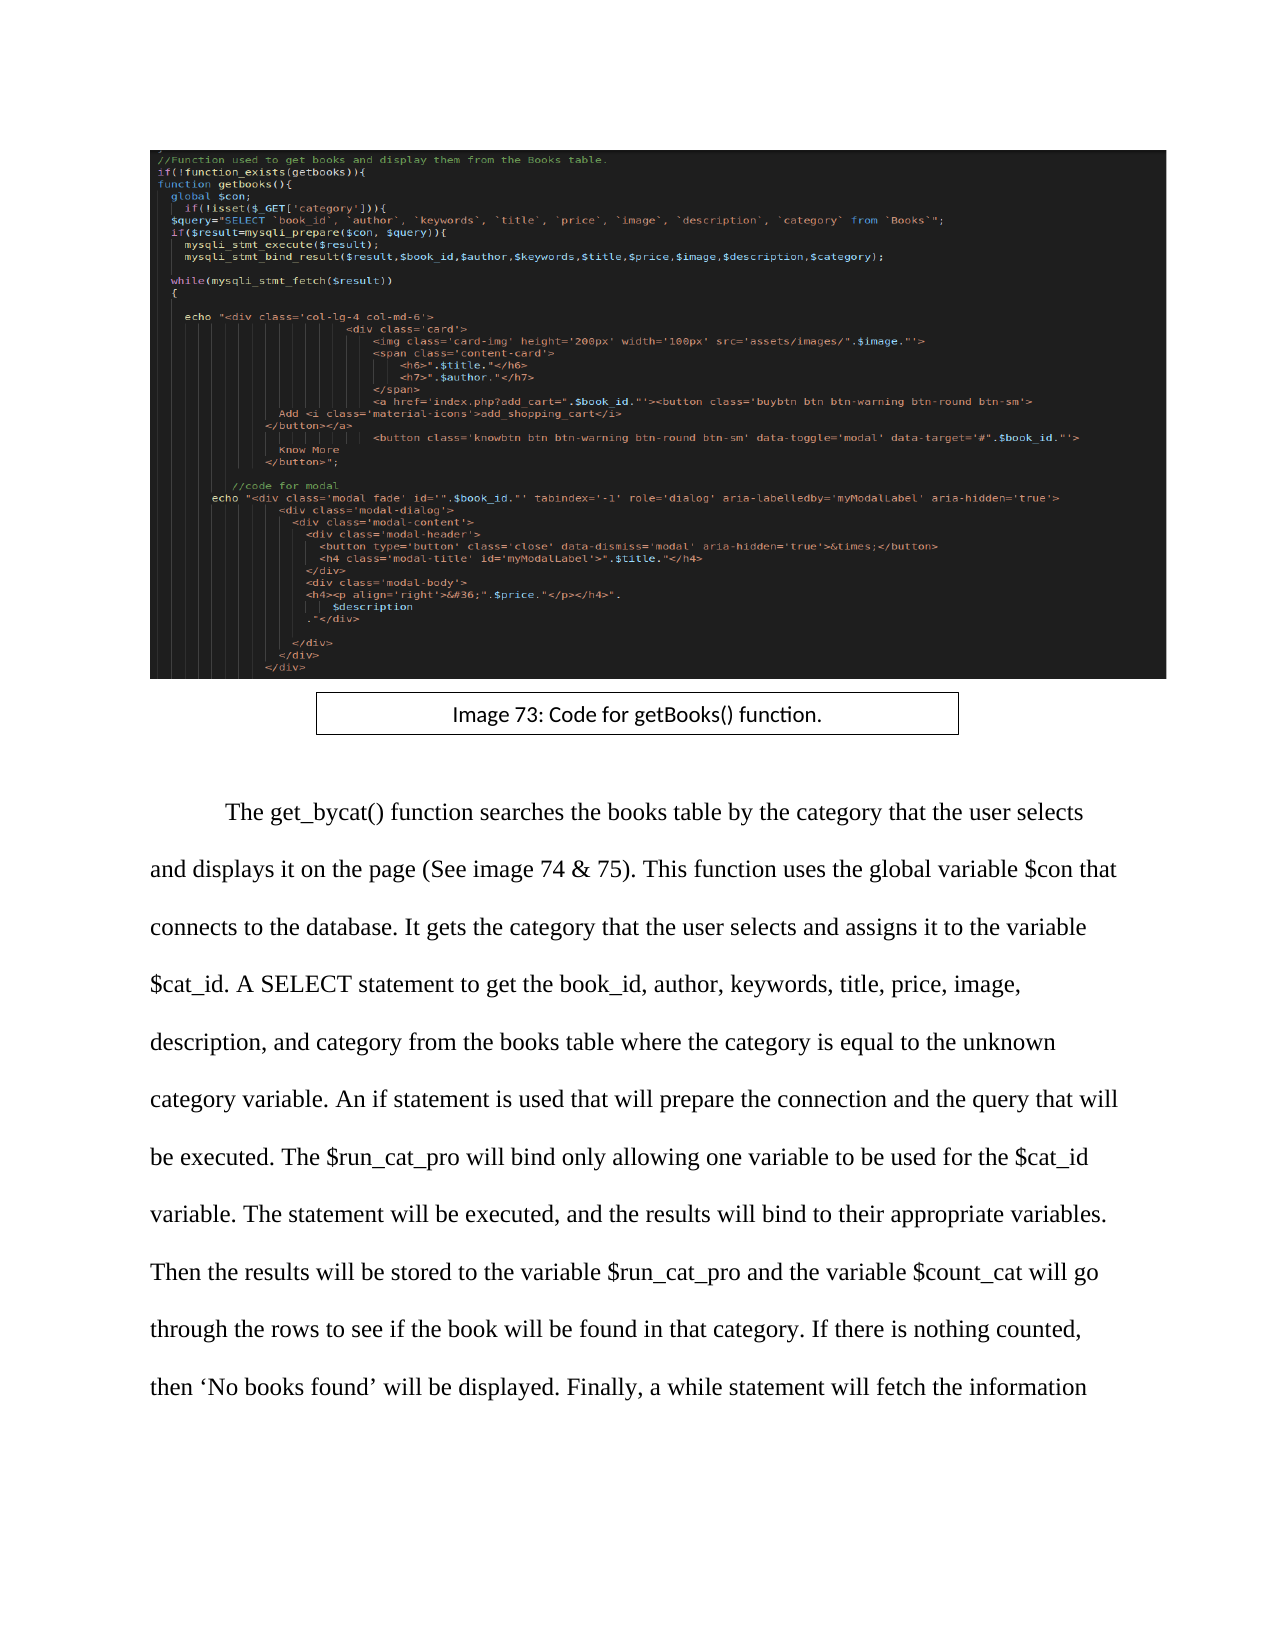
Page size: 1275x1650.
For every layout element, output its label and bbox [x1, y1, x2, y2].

picture [150, 150, 1167, 679]
text [150, 797, 1125, 1401]
